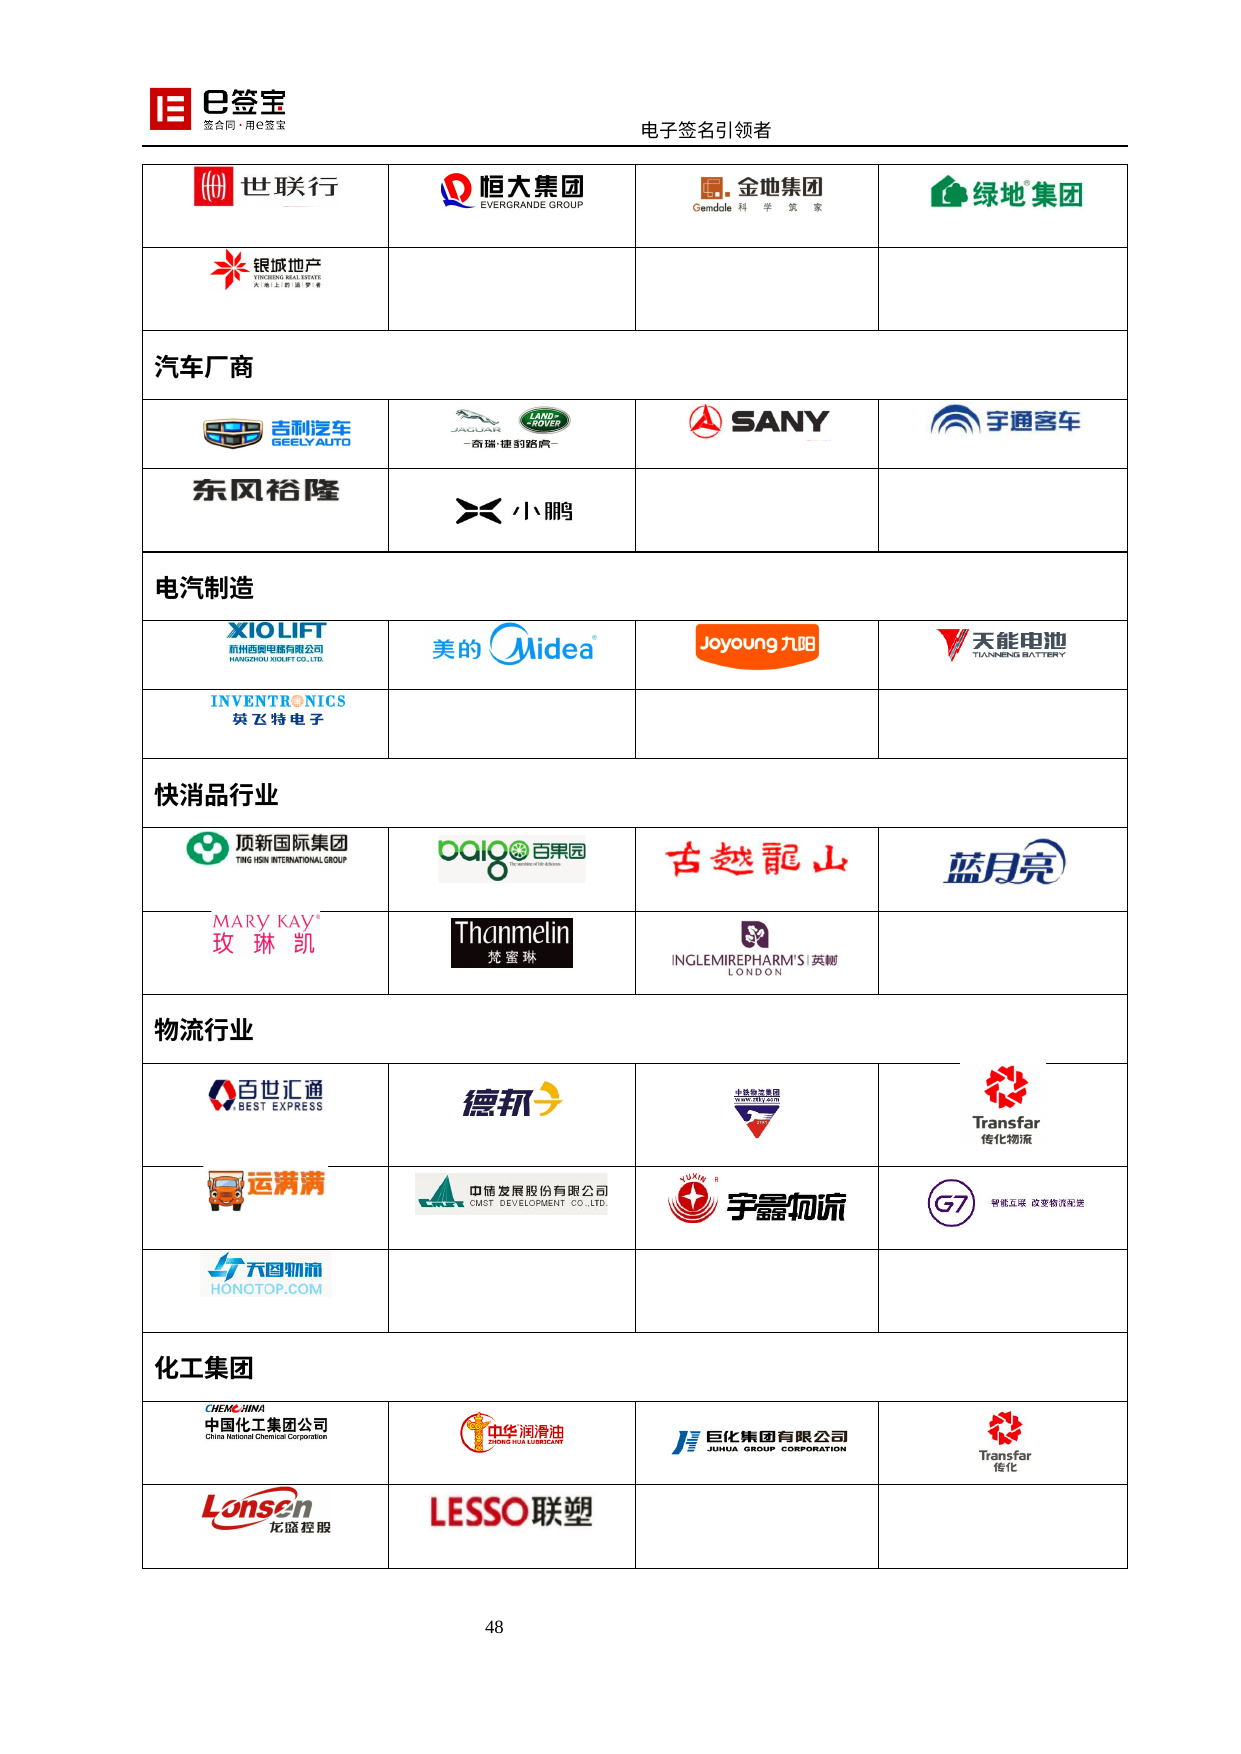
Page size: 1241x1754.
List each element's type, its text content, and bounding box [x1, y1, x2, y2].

picture [192, 165, 340, 207]
picture [693, 621, 821, 672]
picture [689, 172, 826, 216]
table_cell [636, 912, 878, 994]
table_cell [389, 828, 635, 911]
table_cell [389, 1250, 635, 1332]
picture [200, 1402, 332, 1443]
table_cell [389, 1402, 635, 1484]
table_cell [879, 1485, 1127, 1567]
table_cell [636, 1402, 878, 1484]
table_cell [143, 1250, 388, 1332]
table_cell [143, 469, 388, 551]
table_cell [143, 1167, 388, 1249]
picture [226, 621, 328, 664]
picture [200, 1485, 332, 1536]
picture [920, 172, 1087, 211]
picture [456, 1409, 568, 1454]
table_cell [636, 1250, 878, 1332]
table_cell [389, 1167, 635, 1249]
table_cell [143, 1064, 388, 1166]
picture [423, 621, 601, 666]
table_cell [636, 400, 878, 468]
table_cell [143, 400, 388, 468]
table_cell [143, 690, 388, 758]
picture [200, 1250, 332, 1297]
table_cell [879, 1402, 1127, 1484]
table_cell [143, 1402, 388, 1484]
table_cell [389, 400, 635, 468]
picture [965, 1409, 1041, 1473]
picture [261, 624, 269, 636]
table_cell 物流行业 [143, 995, 1127, 1063]
table_cell [143, 248, 388, 330]
table_cell [879, 1250, 1127, 1332]
table_cell [879, 912, 1127, 994]
table_cell [143, 621, 388, 689]
picture [203, 1073, 329, 1113]
picture [661, 1426, 854, 1457]
picture [437, 835, 587, 883]
table_cell [389, 621, 635, 689]
picture [668, 1173, 847, 1223]
picture [422, 1492, 602, 1533]
picture [142, 81, 294, 138]
table_cell [389, 1064, 635, 1166]
picture [176, 828, 355, 867]
picture [190, 469, 341, 507]
picture [960, 1063, 1047, 1147]
table_cell [143, 1485, 388, 1567]
table_cell [389, 248, 635, 330]
picture [211, 911, 321, 956]
table_cell [879, 248, 1127, 330]
picture [662, 835, 852, 880]
table_cell [636, 1167, 878, 1249]
table_cell [879, 621, 1127, 689]
table_cell [636, 248, 878, 330]
table_cell 化工集团 [143, 1333, 1127, 1401]
table_cell 快消品行业 [143, 759, 1127, 827]
table_cell [389, 165, 635, 247]
picture [933, 621, 1073, 667]
picture [451, 918, 573, 968]
table_cell [389, 1485, 635, 1567]
table_cell 电汽制造 [143, 553, 1127, 620]
picture [720, 1080, 794, 1144]
table_cell [389, 469, 635, 551]
table_cell [636, 1064, 878, 1166]
table_cell [389, 912, 635, 994]
table_cell [879, 165, 1127, 247]
table_cell [879, 828, 1127, 911]
picture [444, 493, 580, 527]
table_cell [636, 828, 878, 911]
picture [200, 417, 353, 451]
table_cell [636, 690, 878, 758]
table_cell [636, 469, 878, 551]
table_cell [143, 912, 388, 994]
picture [672, 918, 842, 979]
picture [936, 835, 1070, 889]
picture [415, 1173, 609, 1215]
picture [449, 400, 575, 453]
table_cell [879, 400, 1127, 468]
table_cell [143, 828, 388, 911]
table_cell [143, 165, 388, 247]
table_cell [636, 1485, 878, 1567]
picture [683, 400, 831, 441]
picture [206, 248, 326, 292]
table_cell [879, 469, 1127, 551]
picture [917, 1173, 1089, 1231]
table_cell [879, 1064, 1127, 1166]
table_cell [389, 690, 635, 758]
table_cell [636, 621, 878, 689]
table_cell 汽车厂商 [143, 331, 1127, 399]
picture [922, 400, 1084, 440]
picture [455, 1080, 569, 1122]
table_cell [879, 690, 1127, 758]
table_cell [879, 1167, 1127, 1249]
picture [203, 1166, 329, 1214]
picture [441, 172, 584, 211]
table_cell [636, 165, 878, 247]
picture [206, 690, 348, 728]
